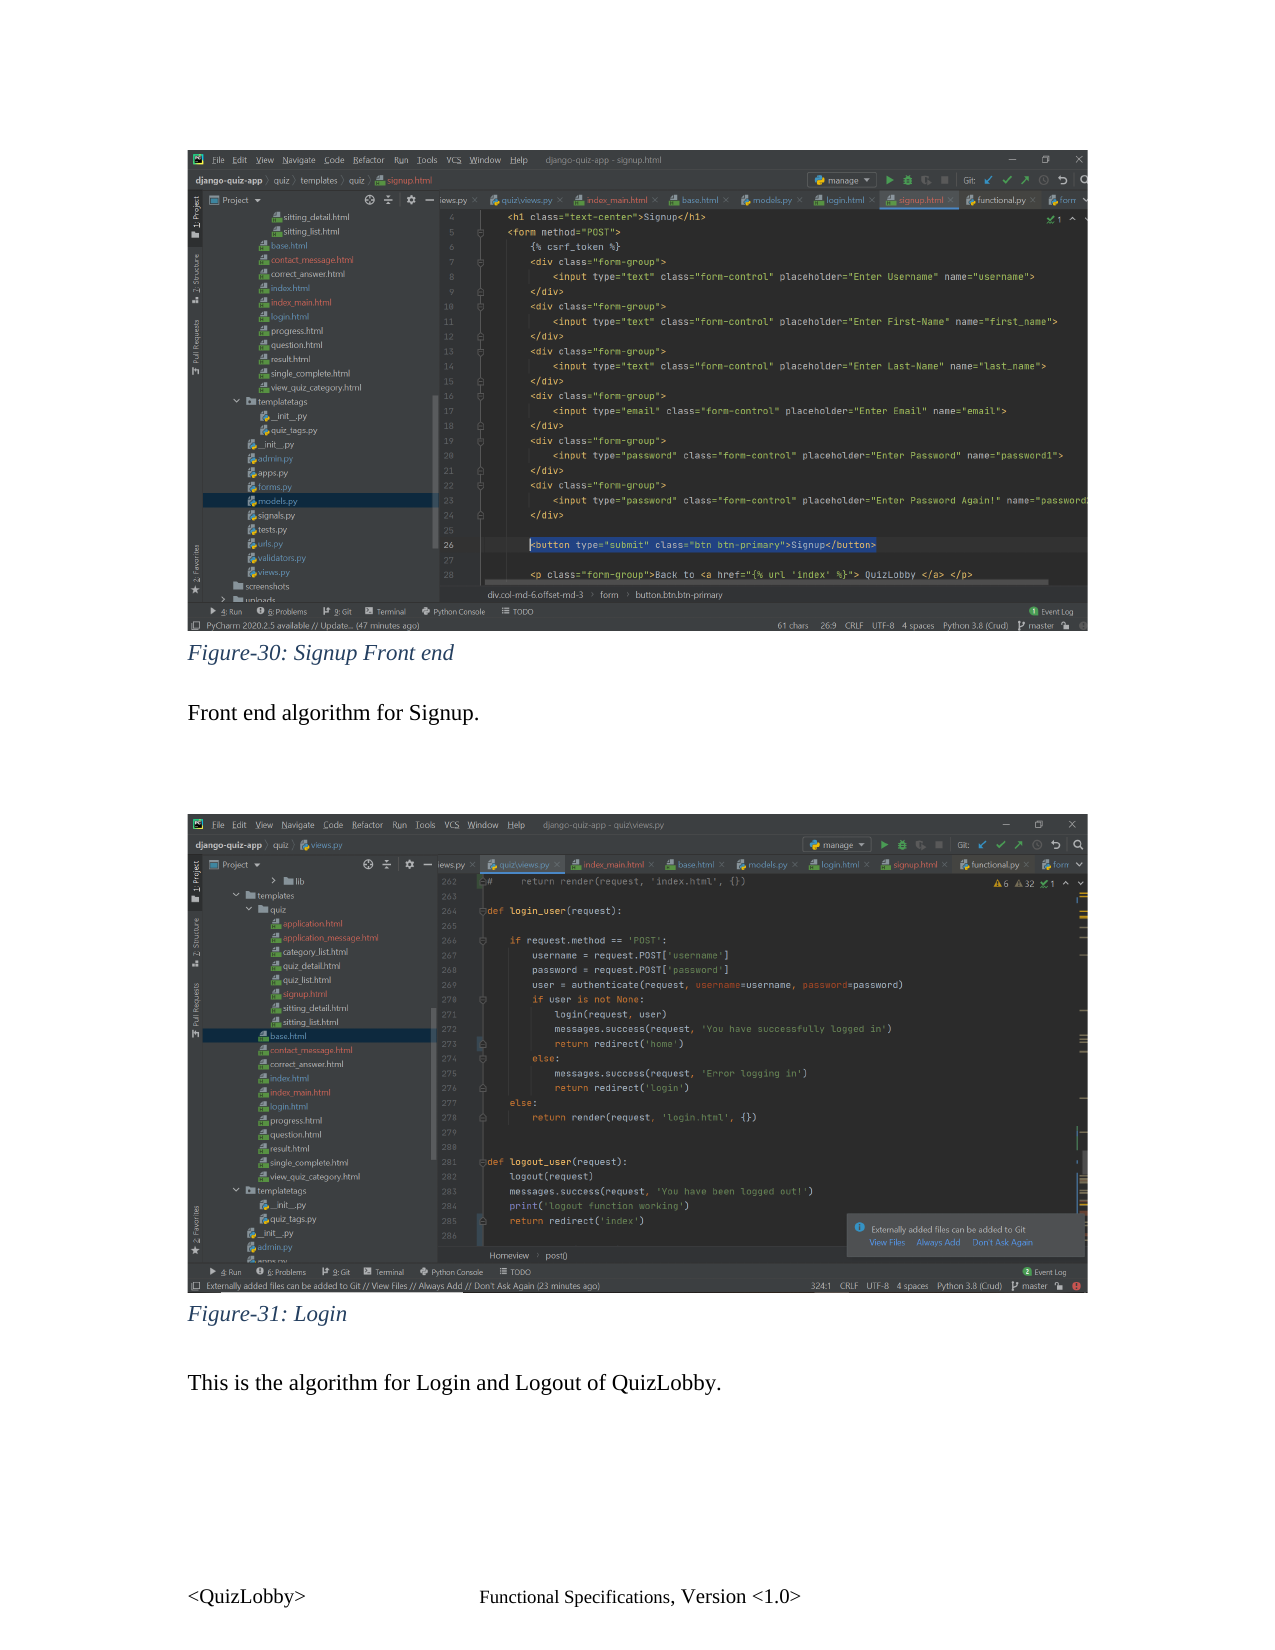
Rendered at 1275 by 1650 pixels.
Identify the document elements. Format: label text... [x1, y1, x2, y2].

picture [187, 150, 1088, 631]
text Front end algorithm for Signup. [187, 699, 1087, 726]
text This is the algorithm for Login and Logout of QuizLobby. [187, 1369, 1087, 1395]
subtitle Figure-30: Signup Front end [187, 639, 1087, 665]
picture [187, 814, 1088, 1293]
subtitle Figure-31: Login [187, 1300, 1087, 1326]
